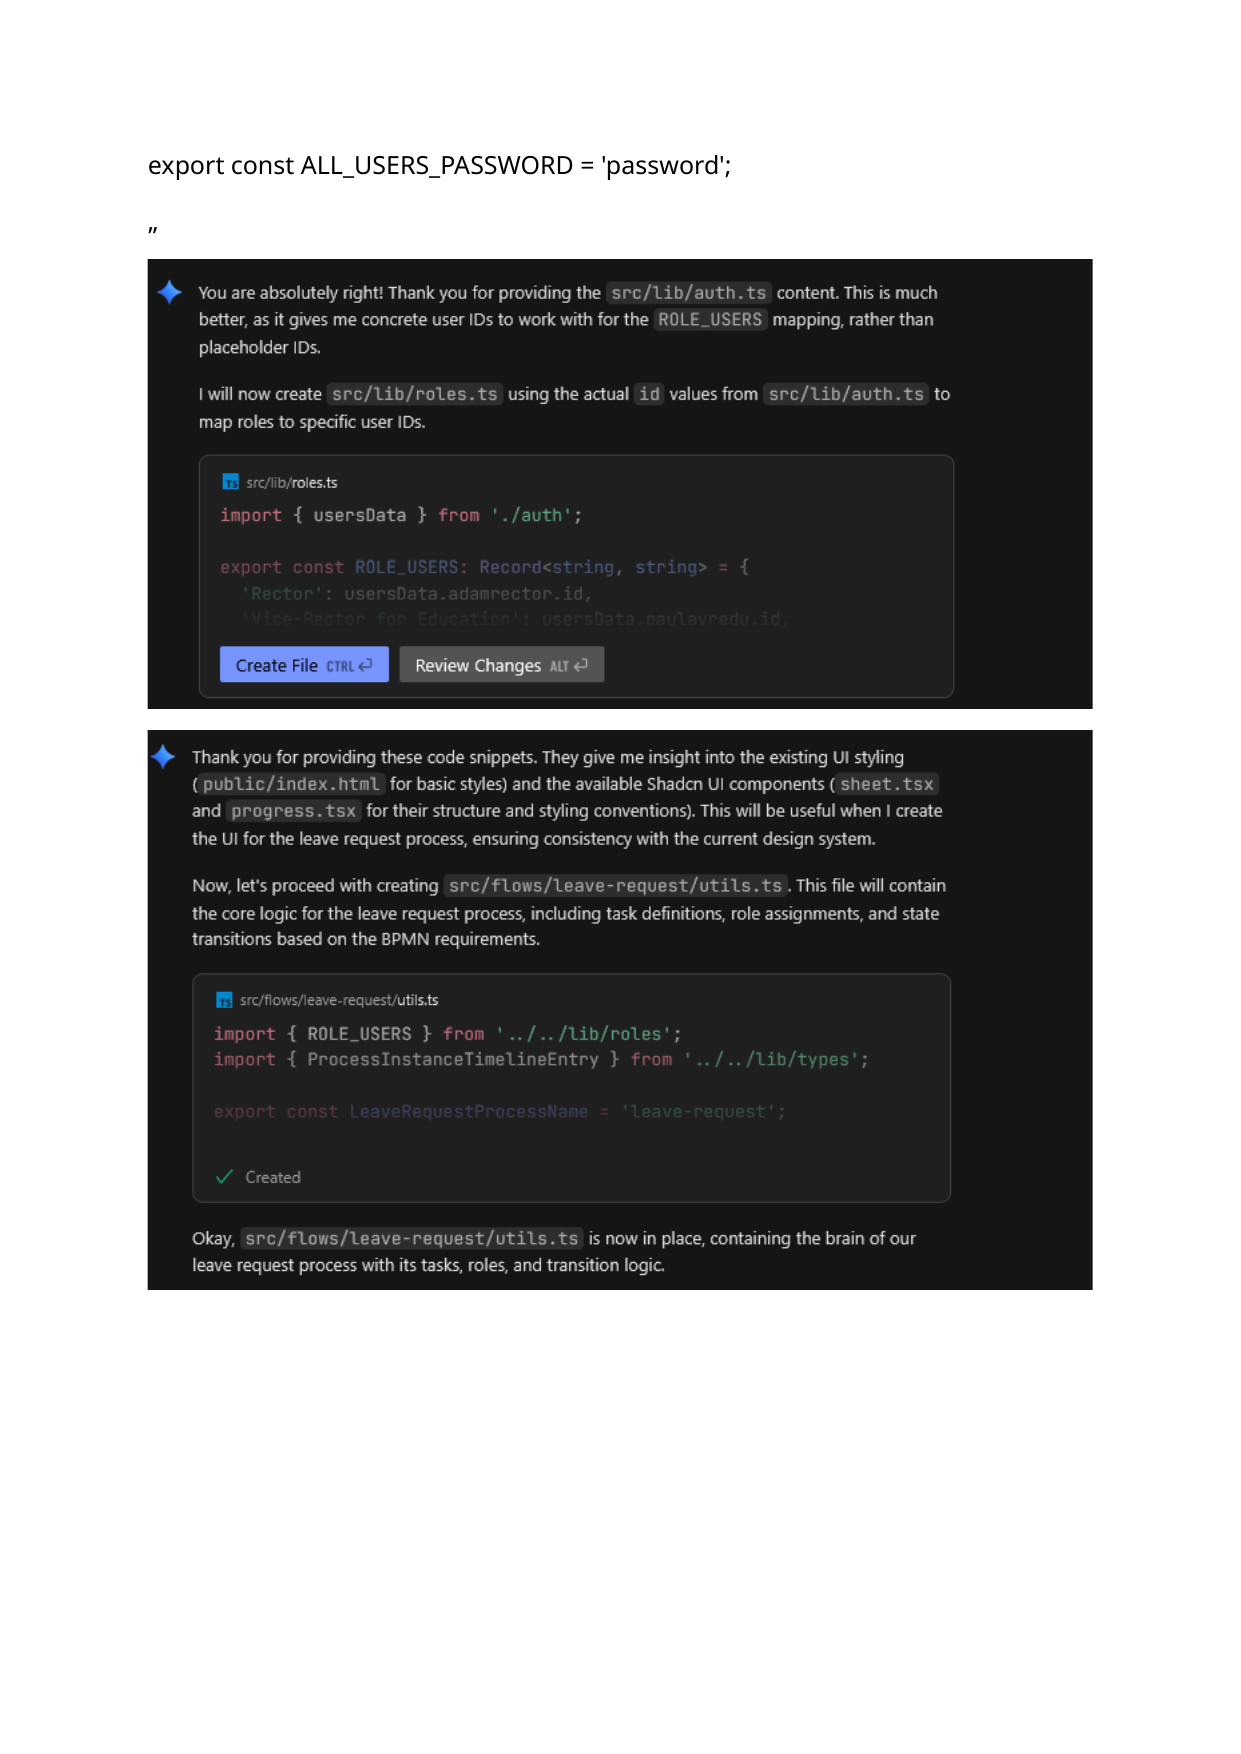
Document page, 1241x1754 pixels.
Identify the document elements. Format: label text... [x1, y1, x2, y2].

text export const ALL_USERS_PASSWORD = 'password'; [148, 148, 1093, 182]
text „ [148, 203, 1093, 237]
picture [147, 259, 1093, 709]
picture [147, 730, 1093, 1290]
